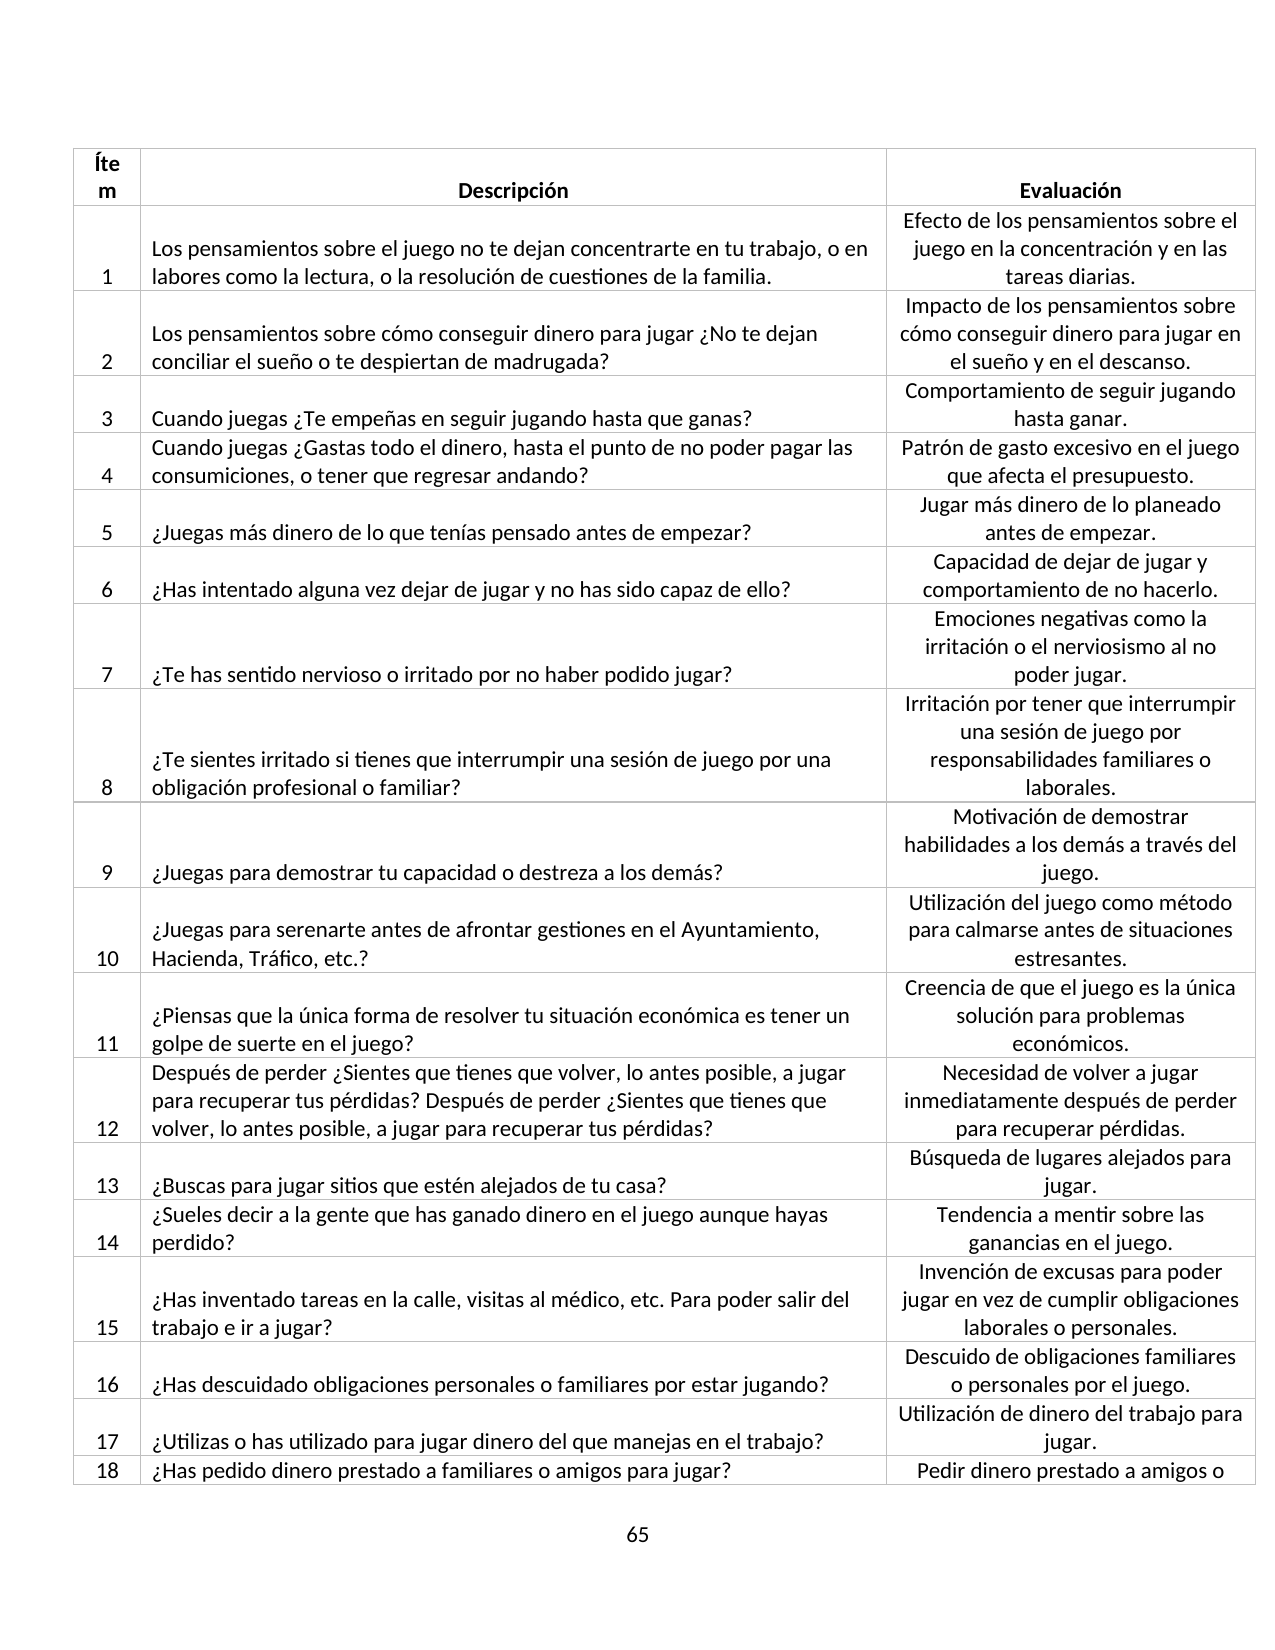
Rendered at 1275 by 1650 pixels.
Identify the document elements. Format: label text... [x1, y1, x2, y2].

table_cell 9 [74, 803, 140, 887]
table_cell 1 [74, 206, 140, 290]
table_cell Emociones negativas como la irritación o el nerviosismo al no poder jugar. [887, 604, 1255, 688]
table_cell ¿Te sientes irritado si tienes que interrumpir una sesión de juego por una obligación profesional o familiar? [141, 689, 886, 801]
table_cell 14 [74, 1200, 140, 1256]
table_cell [887, 1456, 1255, 1484]
table_cell ¿Sueles decir a la gente que has ganado dinero en el juego aunque hayas perdido? [141, 1200, 886, 1256]
table_cell Comportamiento de seguir jugando hasta ganar. [887, 376, 1255, 432]
table_cell 7 [74, 604, 140, 688]
table_cell 13 [74, 1143, 140, 1199]
table_cell 18 [74, 1456, 140, 1484]
table_cell 3 [74, 376, 140, 432]
table_cell ¿Piensas que la única forma de resolver tu situación económica es tener un golpe de suerte en el juego? [141, 973, 886, 1057]
table_cell Efecto de los pensamientos sobre el juego en la concentración y en las tareas diarias. [887, 206, 1255, 290]
table_cell 15 [74, 1257, 140, 1341]
table_cell 5 [74, 490, 140, 546]
table_cell Necesidad de volver a jugar inmediatamente después de perder para recuperar pérdidas. [887, 1058, 1255, 1142]
table_cell Impacto de los pensamientos sobre cómo conseguir dinero para jugar en el sueño y en el descanso. [887, 291, 1255, 375]
table_cell 8 [74, 689, 140, 801]
table_cell ¿Has inventado tareas en la calle, visitas al médico, etc. Para poder salir del trabajo e ir a jugar? [141, 1257, 886, 1341]
table_cell Irritación por tener que interrumpir una sesión de juego por responsabilidades familiares o laborales. [887, 689, 1255, 801]
table_cell ¿Juegas para demostrar tu capacidad o destreza a los demás? [141, 803, 886, 887]
table_cell ¿Juegas más dinero de lo que tenías pensado antes de empezar? [141, 490, 886, 546]
table_cell Tendencia a mentir sobre las ganancias en el juego. [887, 1200, 1255, 1256]
table_cell Capacidad de dejar de jugar y comportamiento de no hacerlo. [887, 547, 1255, 603]
table_cell 2 [74, 291, 140, 375]
table_cell 4 [74, 433, 140, 489]
table_cell Utilización de dinero del trabajo para jugar. [887, 1399, 1255, 1455]
table_cell Cuando juegas ¿Gastas todo el dinero, hasta el punto de no poder pagar las consumiciones, o tener que regresar andando? [141, 433, 886, 489]
table_cell 16 [74, 1342, 140, 1398]
table_cell ¿Utilizas o has utilizado para jugar dinero del que manejas en el trabajo? [141, 1399, 886, 1455]
table_cell ¿Te has sentido nervioso o irritado por no haber podido jugar? [141, 604, 886, 688]
table_cell Los pensamientos sobre cómo conseguir dinero para jugar ¿No te dejan conciliar el sueño o te despiertan de madrugada? [141, 291, 886, 375]
table_cell Motivación de demostrar habilidades a los demás a través del juego. [887, 803, 1255, 887]
table_cell 17 [74, 1399, 140, 1455]
table_cell 10 [74, 888, 140, 972]
table_cell Los pensamientos sobre el juego no te dejan concentrarte en tu trabajo, o en labores como la lectura, o la resolución de cuestiones de la familia. [141, 206, 886, 290]
table_cell Patrón de gasto excesivo en el juego que afecta el presupuesto. [887, 433, 1255, 489]
table_header Descripción [141, 149, 886, 205]
table_cell Utilización del juego como método para calmarse antes de situaciones estresantes. [887, 888, 1255, 972]
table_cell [141, 1456, 886, 1484]
table_cell Invención de excusas para poder jugar en vez de cumplir obligaciones laborales o personales. [887, 1257, 1255, 1341]
table_header Evaluación [887, 149, 1255, 205]
table_cell Creencia de que el juego es la única solución para problemas económicos. [887, 973, 1255, 1057]
table_cell Después de perder ¿Sientes que tienes que volver, lo antes posible, a jugar para recuperar tus pérdidas? Después de perder ¿Sientes que tienes que volver, lo antes posible, a jugar para recuperar tus pérdidas? [141, 1058, 886, 1142]
table_cell ¿Buscas para jugar sitios que estén alejados de tu casa? [141, 1143, 886, 1199]
table_cell Jugar más dinero de lo planeado antes de empezar. [887, 490, 1255, 546]
table_header Ítem [74, 149, 140, 205]
table_cell ¿Has descuidado obligaciones personales o familiares por estar jugando? [141, 1342, 886, 1398]
table_cell Descuido de obligaciones familiares o personales por el juego. [887, 1342, 1255, 1398]
table_cell ¿Juegas para serenarte antes de afrontar gestiones en el Ayuntamiento, Hacienda, Tráfico, etc.? [141, 888, 886, 972]
table_cell Cuando juegas ¿Te empeñas en seguir jugando hasta que ganas? [141, 376, 886, 432]
table_cell 12 [74, 1058, 140, 1142]
table_cell Búsqueda de lugares alejados para jugar. [887, 1143, 1255, 1199]
table_cell ¿Has intentado alguna vez dejar de jugar y no has sido capaz de ello? [141, 547, 886, 603]
table_cell 6 [74, 547, 140, 603]
table_cell 11 [74, 973, 140, 1057]
